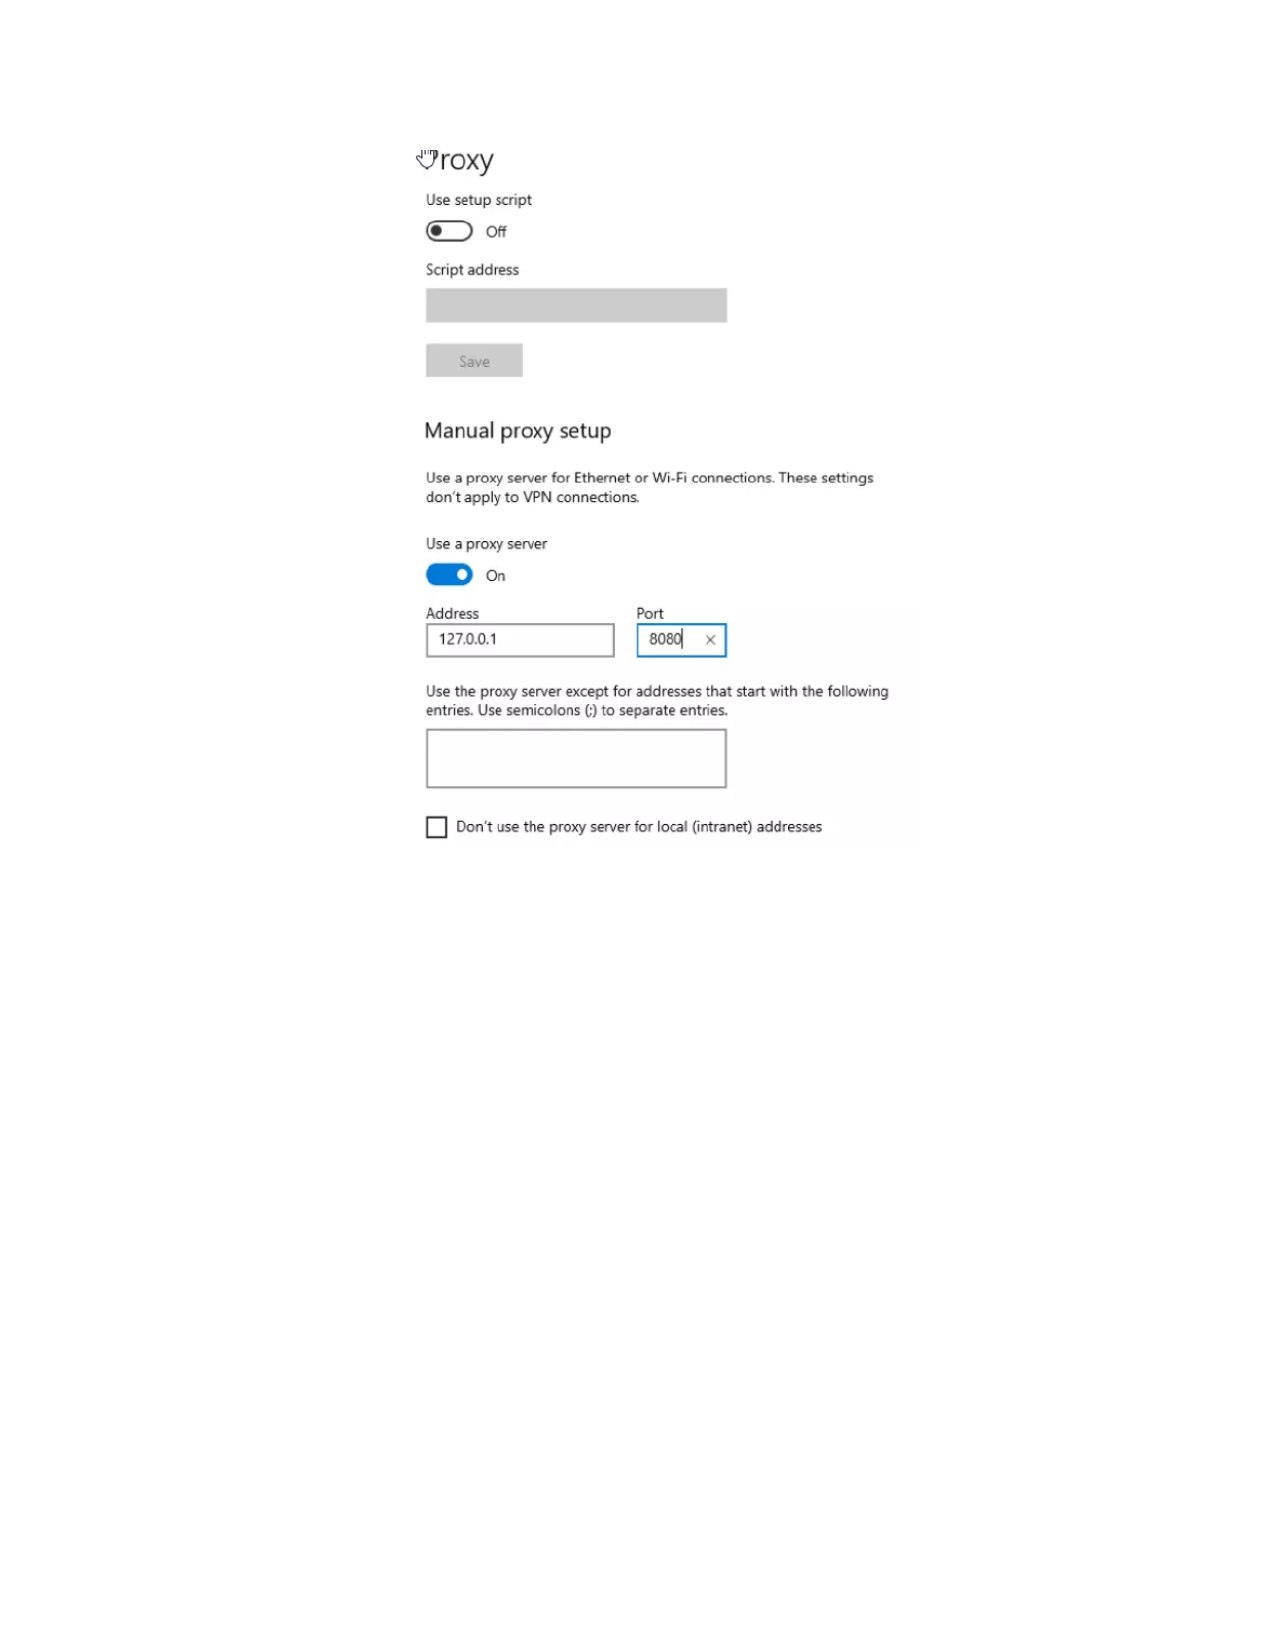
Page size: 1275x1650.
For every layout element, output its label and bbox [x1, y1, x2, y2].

picture [150, 150, 1125, 850]
